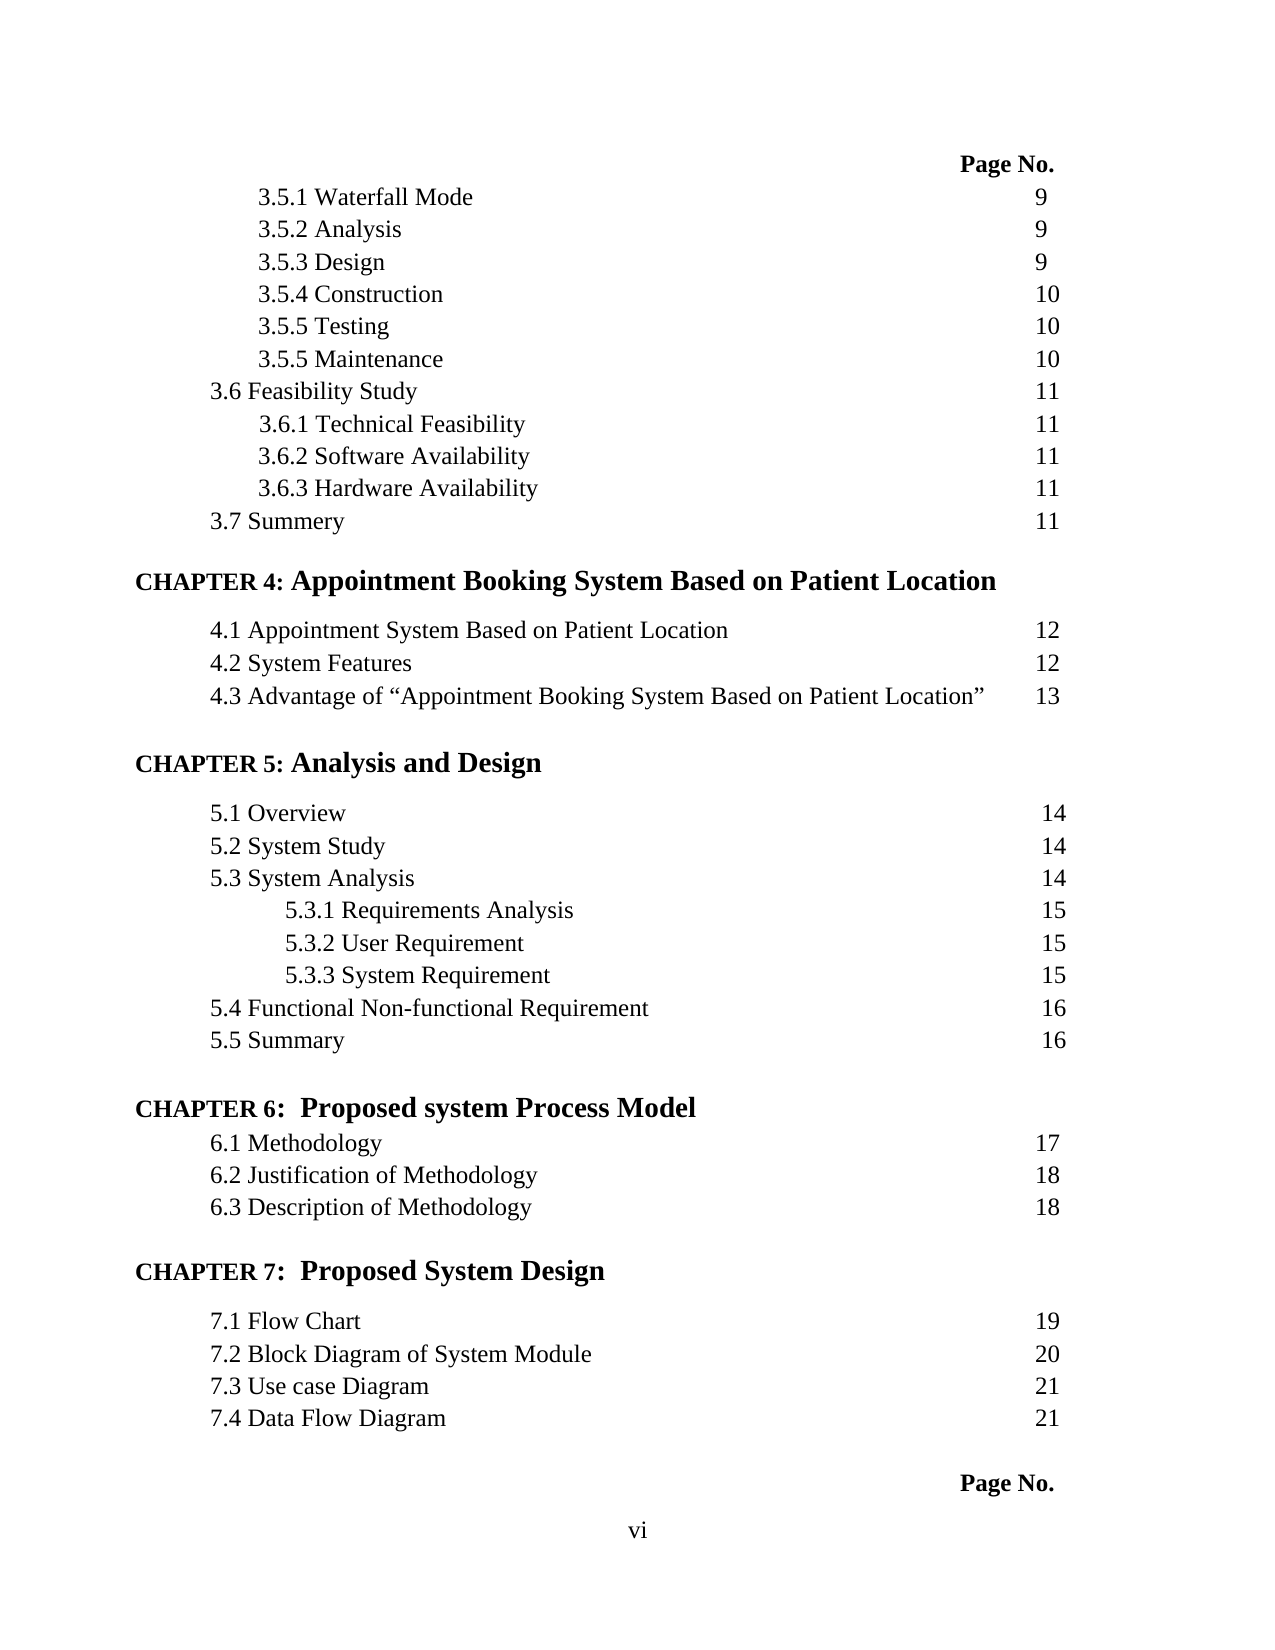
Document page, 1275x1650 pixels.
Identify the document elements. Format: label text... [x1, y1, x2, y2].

text CHAPTER 4: Appointment Booking System Based on Patient Location [135, 563, 1155, 596]
text 7.3 Use case Diagram 21 [135, 1371, 1140, 1400]
text 3.6.3 Hardware Availability 11 [258, 473, 1140, 502]
text CHAPTER 7: Proposed System Design [135, 1253, 1155, 1287]
text 3.5.5 Maintenance 10 [258, 344, 1140, 373]
text 3.5.1 Waterfall Mode 9 [258, 182, 1140, 211]
text 3.5.4 Construction 10 [258, 279, 1140, 308]
text 5.3 System Analysis 14 [136, 863, 1140, 892]
text 3.5.2 Analysis 9 [258, 214, 1140, 243]
text CHAPTER 6: Proposed system Process Model [135, 1090, 1140, 1123]
text 5.3.2 User Requirement 15 [136, 928, 1140, 957]
text 5.1 Overview 14 [136, 798, 1140, 827]
text 5.4 Functional Non-functional Requirement 16 [136, 993, 1140, 1021]
text CHAPTER 5: Analysis and Design [135, 746, 1155, 779]
text 4.2 System Features 12 [135, 648, 1140, 677]
text 3.6 Feasibility Study 11 [135, 376, 1140, 405]
text 4.1 Appointment System Based on Patient Location 12 [135, 615, 1140, 644]
text 3.7 Summery 11 [135, 506, 1140, 534]
text 7.4 Data Flow Diagram 21 [135, 1403, 1140, 1432]
text 7.2 Block Diagram of System Module 20 [135, 1339, 1140, 1367]
text 5.2 System Study 14 [136, 831, 1140, 859]
text 5.5 Summary 16 [135, 1025, 1140, 1054]
text 3.6.1 Technical Feasibility 11 [258, 409, 1140, 437]
text 3.5.3 Design 9 [258, 247, 1140, 275]
text 3.5.5 Testing 10 [258, 311, 1140, 340]
text Page No. [258, 149, 1140, 178]
text 5.3.3 System Requirement 15 [136, 960, 1140, 989]
text 4.3 Advantage of “Appointment Booking System Based on Patient Location” 13 [135, 681, 1140, 709]
text Page No. [135, 1468, 1140, 1497]
text 3.6.2 Software Availability 11 [258, 441, 1140, 470]
text 6.2 Justification of Methodology 18 [135, 1160, 1140, 1189]
text 5.3.1 Requirements Analysis 15 [136, 896, 1140, 924]
text 6.3 Description of Methodology 18 [135, 1192, 1140, 1221]
text 6.1 Methodology 17 [135, 1128, 1140, 1156]
text 7.1 Flow Chart 19 [135, 1306, 1140, 1335]
